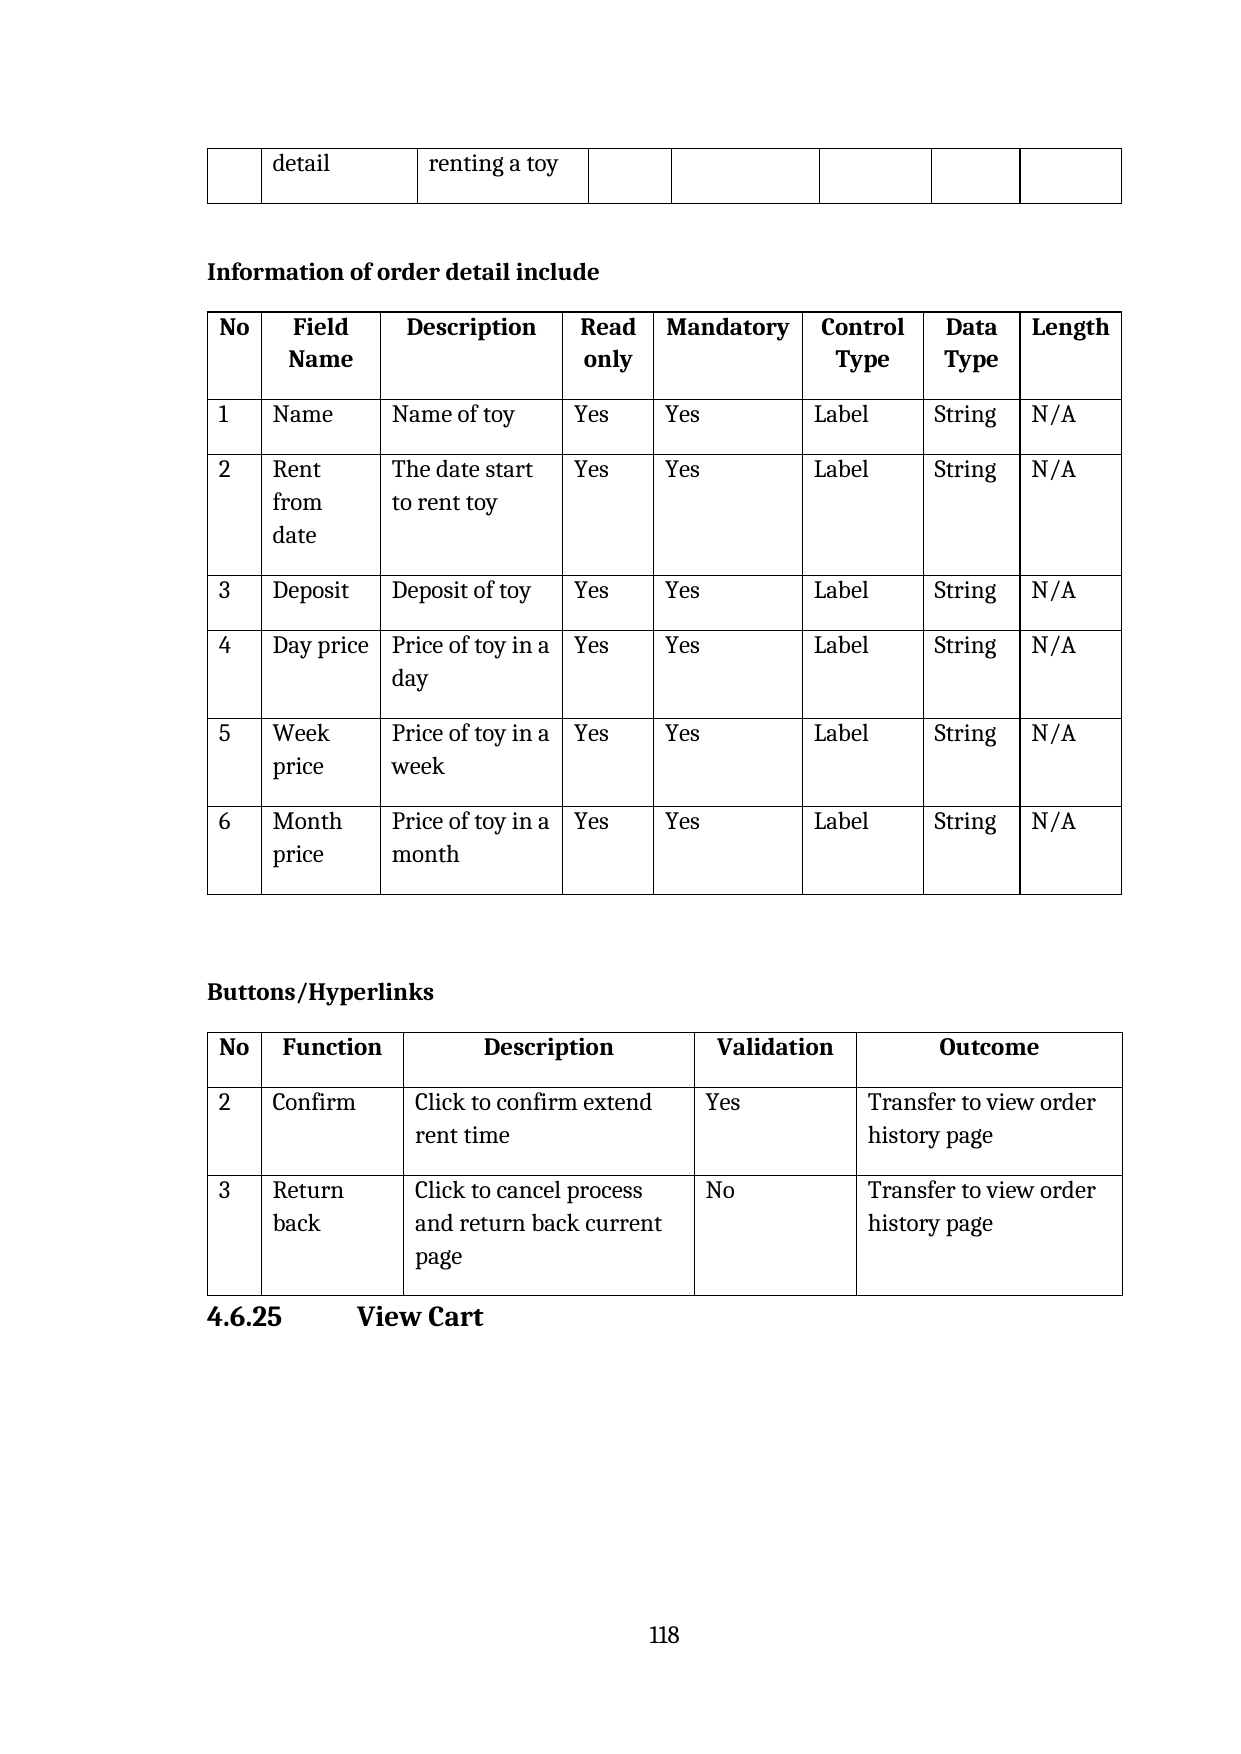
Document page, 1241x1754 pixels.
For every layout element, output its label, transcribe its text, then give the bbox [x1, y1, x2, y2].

text Buttons/Hyperlinks [207, 978, 1122, 1007]
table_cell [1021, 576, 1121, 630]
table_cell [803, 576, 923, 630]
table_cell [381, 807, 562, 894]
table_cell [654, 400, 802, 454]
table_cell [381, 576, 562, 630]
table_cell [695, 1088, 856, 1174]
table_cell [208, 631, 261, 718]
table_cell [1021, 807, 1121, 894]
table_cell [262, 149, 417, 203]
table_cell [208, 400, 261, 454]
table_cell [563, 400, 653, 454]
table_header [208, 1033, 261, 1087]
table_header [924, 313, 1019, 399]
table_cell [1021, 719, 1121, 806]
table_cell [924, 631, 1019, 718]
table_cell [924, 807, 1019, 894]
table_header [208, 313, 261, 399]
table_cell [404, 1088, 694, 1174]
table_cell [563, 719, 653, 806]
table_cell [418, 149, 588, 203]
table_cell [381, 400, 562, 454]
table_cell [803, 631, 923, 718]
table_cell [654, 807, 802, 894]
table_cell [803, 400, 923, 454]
subtitle View Cart [207, 1301, 1122, 1334]
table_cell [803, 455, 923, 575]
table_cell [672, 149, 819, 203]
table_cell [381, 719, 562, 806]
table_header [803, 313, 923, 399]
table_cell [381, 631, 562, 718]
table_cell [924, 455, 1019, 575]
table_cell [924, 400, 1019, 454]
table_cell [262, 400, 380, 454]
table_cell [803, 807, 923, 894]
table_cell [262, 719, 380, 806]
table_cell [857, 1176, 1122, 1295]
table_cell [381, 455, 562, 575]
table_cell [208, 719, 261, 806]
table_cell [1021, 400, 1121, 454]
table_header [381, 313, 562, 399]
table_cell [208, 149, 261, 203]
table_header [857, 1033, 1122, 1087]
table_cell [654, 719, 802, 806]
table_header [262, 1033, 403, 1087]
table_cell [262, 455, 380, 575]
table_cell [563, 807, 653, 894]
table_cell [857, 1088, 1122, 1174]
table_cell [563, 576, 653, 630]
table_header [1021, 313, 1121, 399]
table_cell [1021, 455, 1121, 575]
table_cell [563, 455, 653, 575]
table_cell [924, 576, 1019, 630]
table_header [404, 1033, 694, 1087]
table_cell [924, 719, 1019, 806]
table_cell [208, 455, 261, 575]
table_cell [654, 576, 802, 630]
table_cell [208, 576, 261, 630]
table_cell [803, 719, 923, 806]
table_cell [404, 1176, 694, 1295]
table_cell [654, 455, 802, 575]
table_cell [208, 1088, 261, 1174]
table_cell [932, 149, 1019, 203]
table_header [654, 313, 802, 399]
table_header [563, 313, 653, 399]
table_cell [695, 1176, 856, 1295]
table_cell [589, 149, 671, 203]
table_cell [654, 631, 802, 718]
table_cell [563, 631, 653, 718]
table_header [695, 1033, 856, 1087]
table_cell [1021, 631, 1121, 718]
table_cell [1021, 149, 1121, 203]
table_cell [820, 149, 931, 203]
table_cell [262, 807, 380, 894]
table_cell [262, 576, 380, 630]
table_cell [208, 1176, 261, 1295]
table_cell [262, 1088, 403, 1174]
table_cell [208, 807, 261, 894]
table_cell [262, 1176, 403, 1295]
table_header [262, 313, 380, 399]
text Information of order detail include [207, 257, 1122, 286]
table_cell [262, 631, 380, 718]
